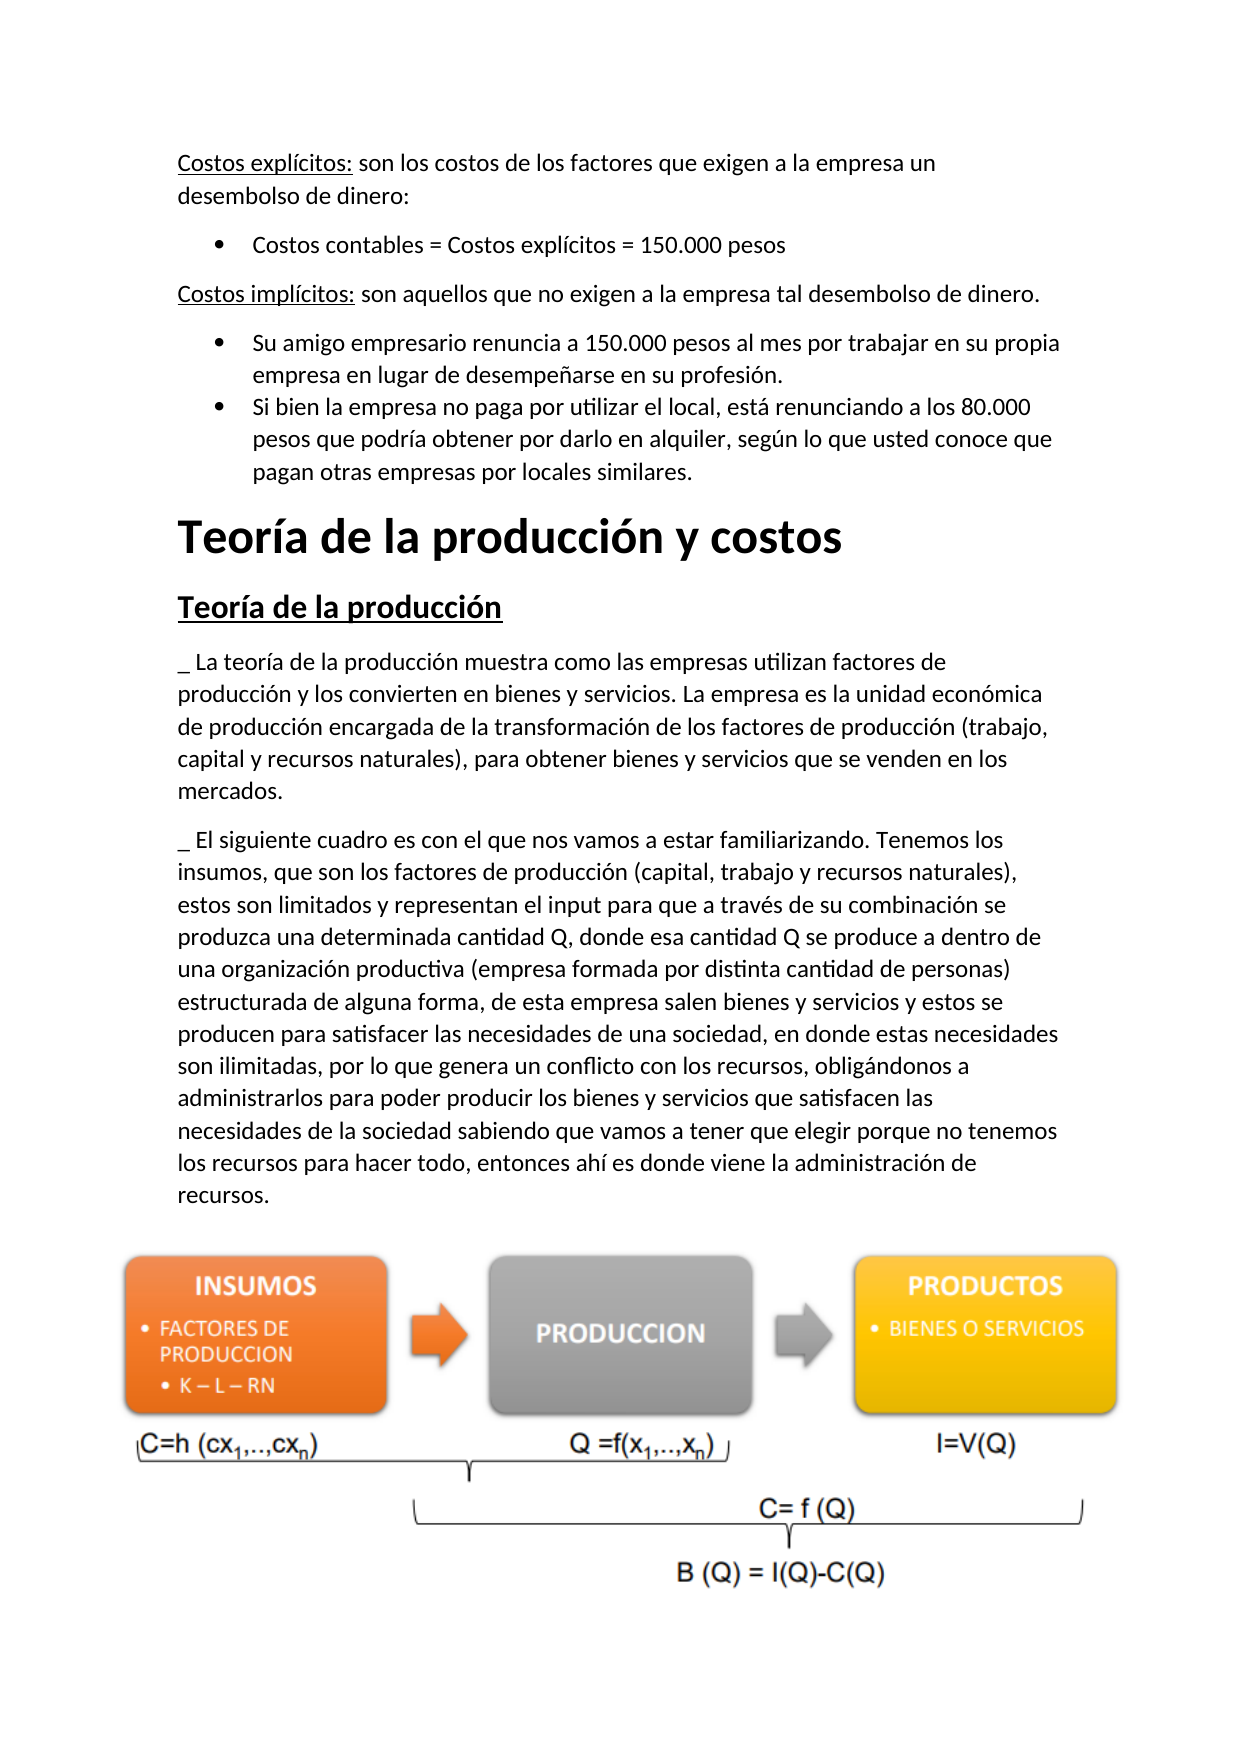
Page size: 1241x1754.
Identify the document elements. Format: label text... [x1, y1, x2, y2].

text Teoría de la producción [177, 586, 1063, 627]
picture [110, 1245, 1128, 1594]
list Costos contables = Costos explícitos = 150.000 pesos [215, 229, 1063, 259]
text Costos implícitos: son aquellos que no exigen a la empresa tal desembolso de dinero. [177, 278, 1063, 308]
text _ El siguiente cuadro es con el que nos vamos a estar familiarizando. Tenemos los insumos, que son los factores de producción (capital, trabajo y recursos naturales), estos son limitados y representan el input para que a través de su combinación se produzca una determinada cantidad Q, donde esa cantidad Q se produce a dentro de una organización productiva (empresa formada por distinta cantidad de personas) estructurada de alguna forma, de esta empresa salen bienes y servicios y estos se producen para satisfacer las necesidades de una sociedad, en donde estas necesidades son ilimitadas, por lo que genera un conflicto con los recursos, obligándonos a administrarlos para poder producir los bienes y servicios que satisfacen las necesidades de la sociedad sabiendo que vamos a tener que elegir porque no tenemos los recursos para hacer todo, entonces ahí es donde viene la administración de recursos. [177, 824, 1063, 1210]
text _ La teoría de la producción muestra como las empresas utilizan factores de producción y los convierten en bienes y servicios. La empresa es la unidad económica de producción encargada de la transformación de los factores de producción (trabajo, capital y recursos naturales), para obtener bienes y servicios que se venden en los mercados. [177, 646, 1063, 806]
list Si bien la empresa no paga por utilizar el local, está renunciando a los 80.000 pesos que podría obtener por darlo en alquiler, según lo que usted conoce que pagan otras empresas por locales similares. [215, 391, 1063, 486]
text Costos explícitos: son los costos de los factores que exigen a la empresa un desembolso de dinero: [177, 148, 1063, 210]
text Teoría de la producción y costos [177, 505, 1063, 566]
list Su amigo empresario renuncia a 150.000 pesos al mes por trabajar en su propia empresa en lugar de desempeñarse en su profesión. [215, 327, 1063, 389]
